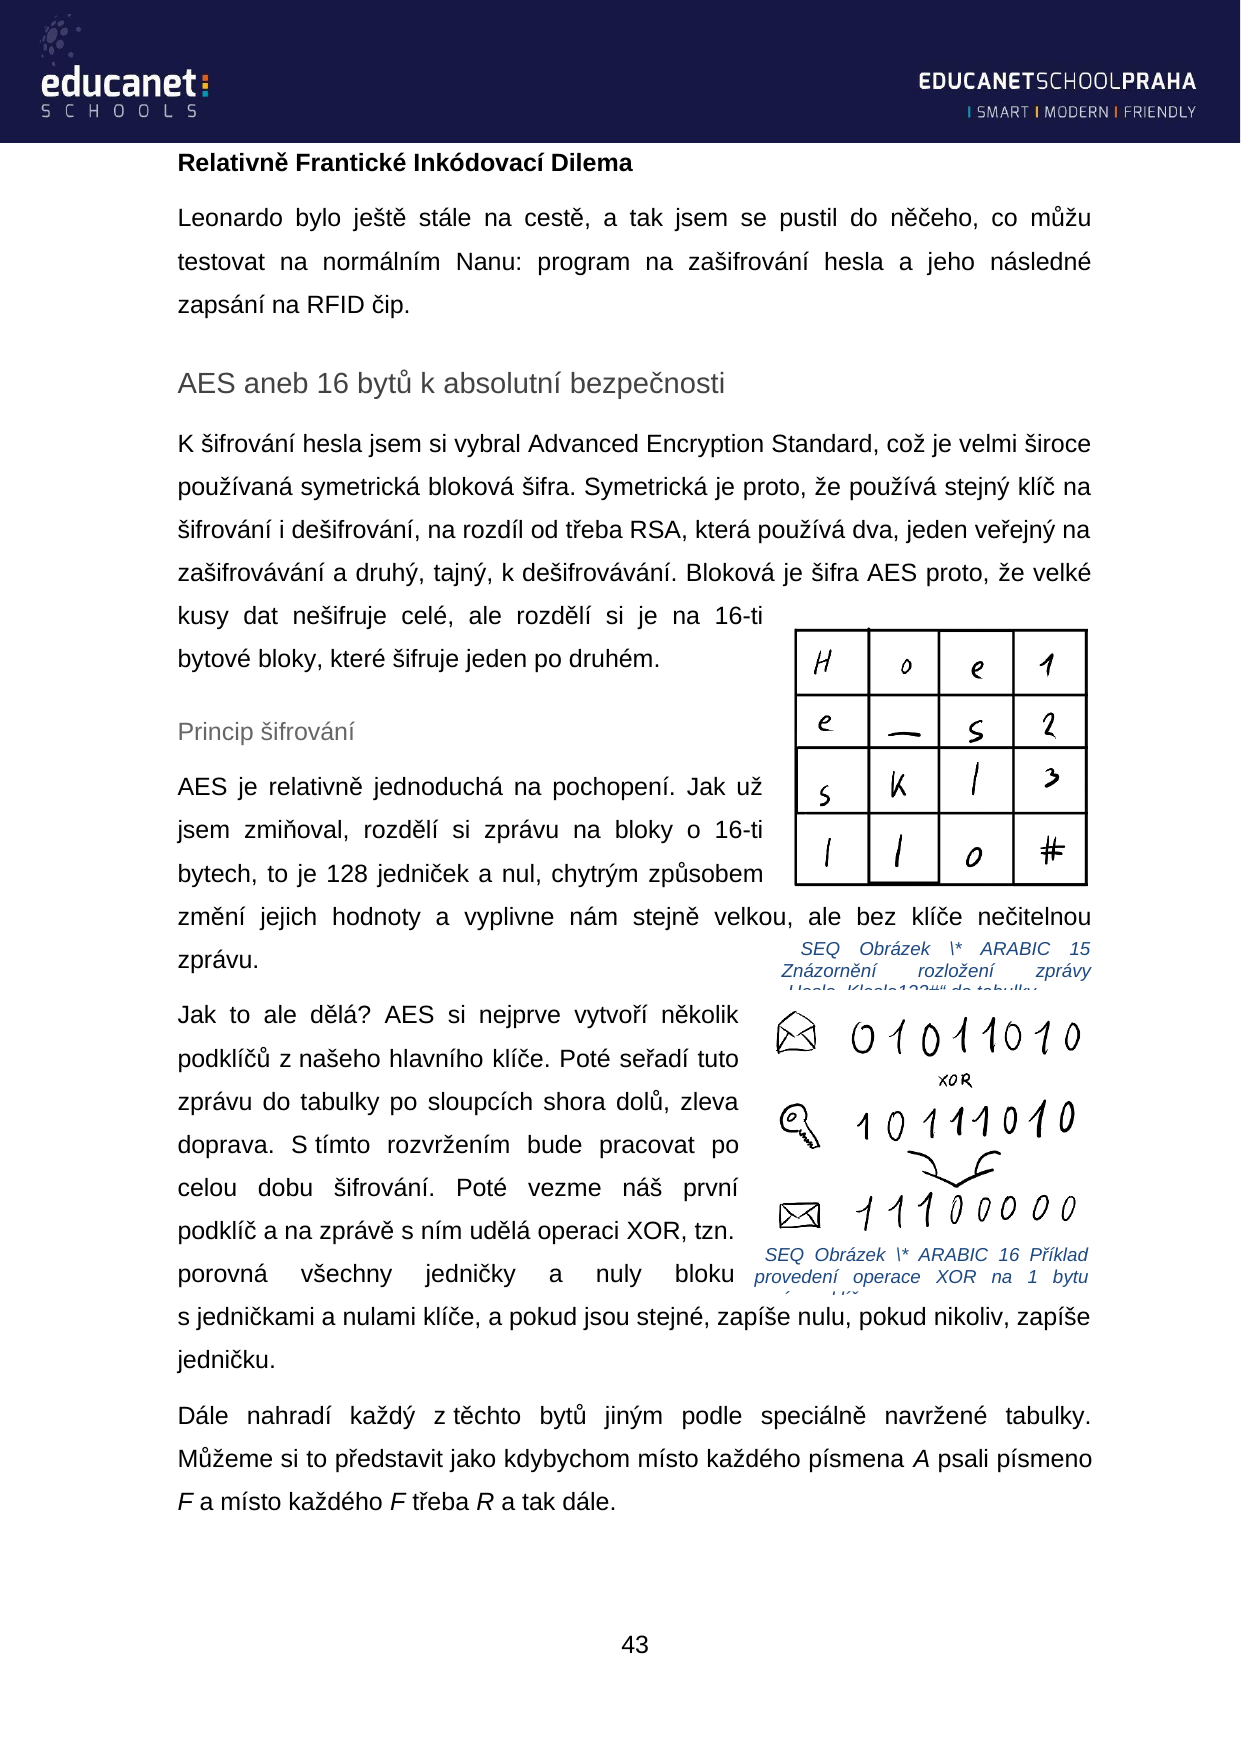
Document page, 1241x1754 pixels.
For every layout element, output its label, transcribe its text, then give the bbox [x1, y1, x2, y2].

picture [758, 996, 1093, 1237]
subtitle AES aneb 16 bytů k absolutní bezpečnosti [177, 366, 1092, 399]
text AES je relativně jednoduchá na pochopení. Jak už jsem zmiňoval, rozdělí si zprávu na bloky o 16-ti bytech, to je 128 jedniček a nul, chytrým způsobem změní jejich hodnoty a vyplivne nám stejně velkou, ale bez klíče nečitelnou zprávu. [177, 772, 1092, 974]
text Leonardo bylo ještě stále na cestě, a tak jsem se pustil do něčeho, co můžu testovat na normálním Nanu: program na zašifrování hesla a jeho následné zapsání na RFID čip. [177, 203, 1092, 318]
text Dále nahradí každý z těchto bytů jiným podle speciálně navržené tabulky. Můžeme si to představit jako kdybychom místo každého písmena A psali písmeno F a místo každého F třeba R a tak dále. [177, 1401, 1092, 1516]
text K šifrování hesla jsem si vybral Advanced Encryption Standard, což je velmi široce používaná symetrická bloková šifra. Symetrická je proto, že používá stejný klíč na šifrování i dešifrování, na rozdíl od třeba RSA, která používá dva, jeden veřejný na zašifrovávání a druhý, tajný, k dešifrovávání. Bloková je šifra AES proto, že velké kusy dat nešifruje celé, ale rozdělí si je na 16-ti bytové bloky, které šifruje jeden po druhém. [177, 429, 1092, 673]
picture [783, 613, 1093, 894]
subtitle Relativně Frantické Inkódovací Dilema [177, 148, 1092, 176]
text Jak to ale dělá? AES si nejprve vytvoří několik podklíčů z našeho hlavního klíče. Poté seřadí tuto zprávu do tabulky po sloupcích shora dolů, zleva doprava. S tímto rozvržením bude pracovat po celou dobu šifrování. Poté vezme náš první podklíč a na zprávě s ním udělá operaci XOR, tzn. porovná všechny jedničky a nuly bloku s jedničkami a nulami klíče, a pokud jsou stejné, zapíše nulu, pokud nikoliv, zapíše jedničku. [177, 1001, 1092, 1374]
picture [0, 0, 1241, 143]
subtitle Princip šifrování [177, 717, 783, 746]
